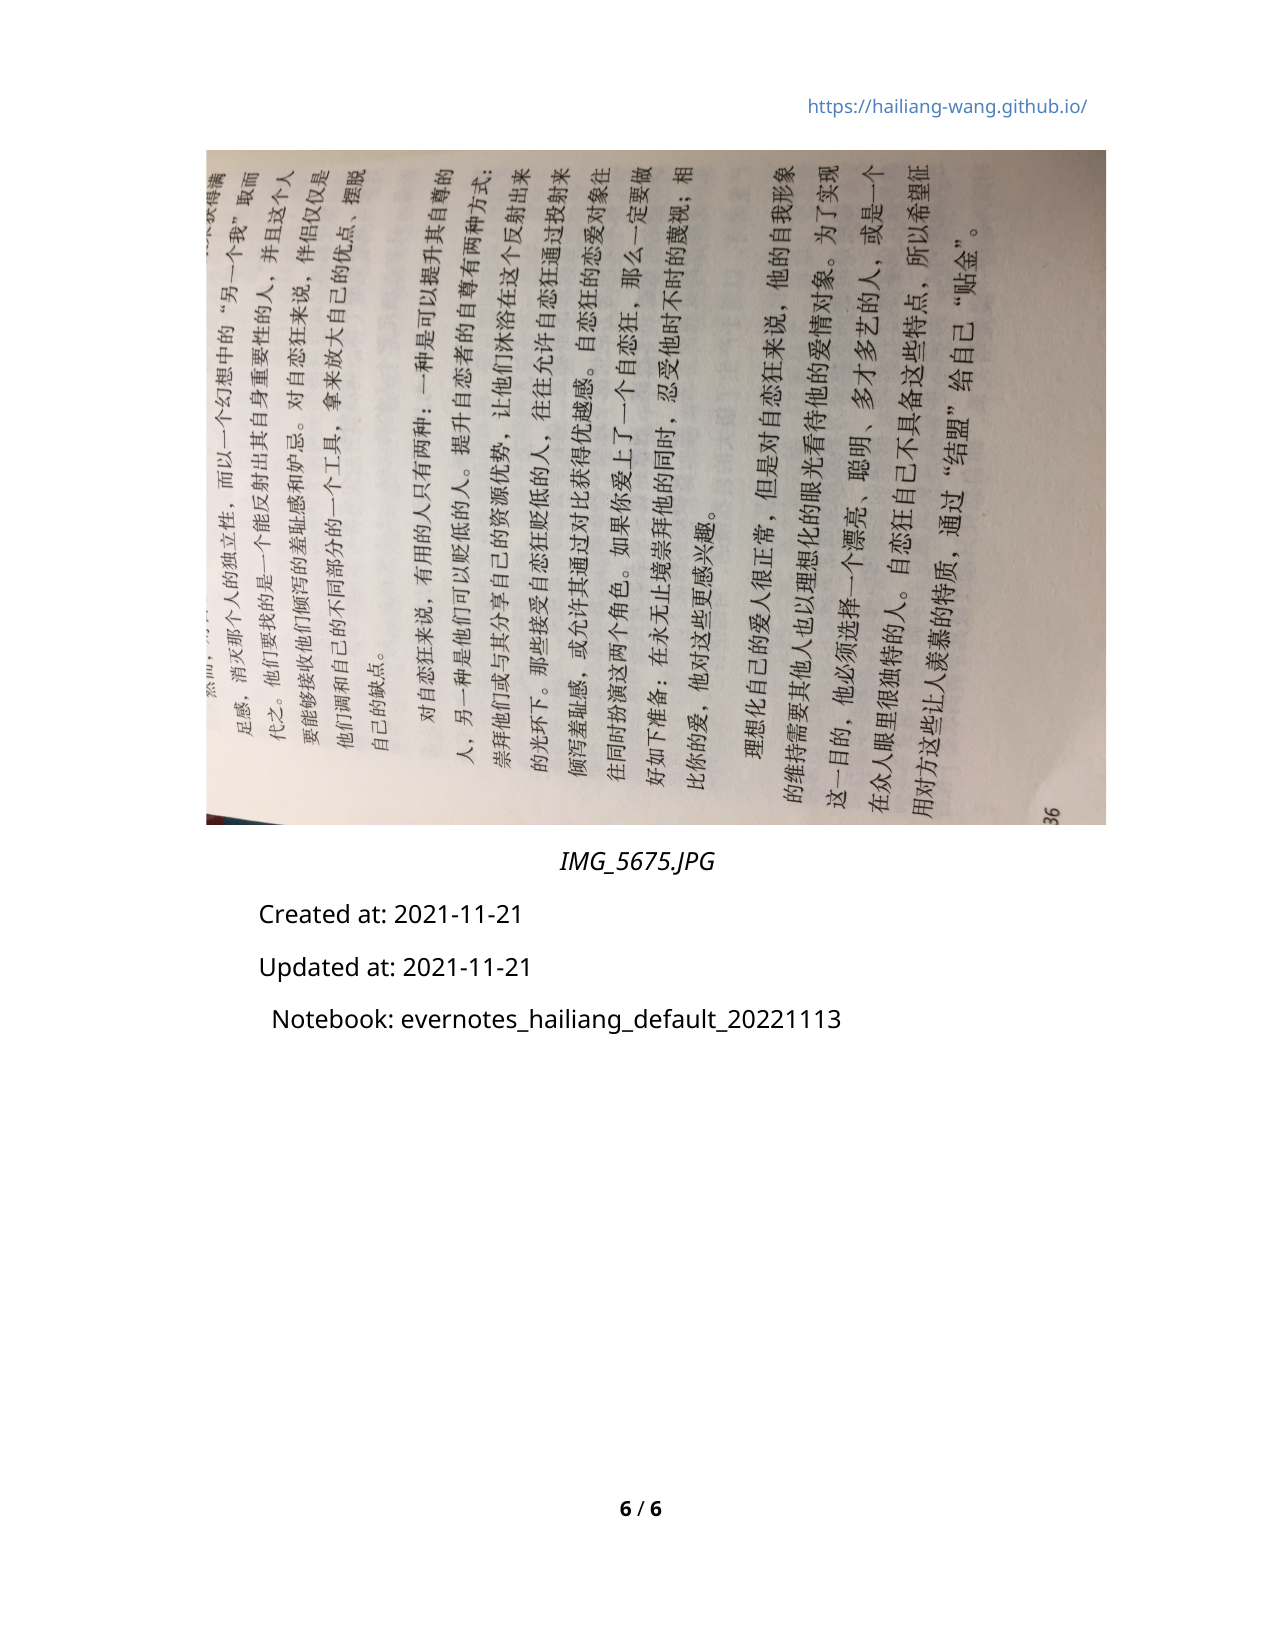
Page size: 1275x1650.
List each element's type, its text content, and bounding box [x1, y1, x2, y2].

text Notebook: evernotes_hailiang_default_20221113 [187, 1002, 1087, 1036]
text IMG_5675.JPG [187, 844, 1087, 878]
text Updated at: 2021-11-21 [187, 949, 1087, 983]
picture [206, 150, 1107, 825]
text Created at: 2021-11-21 [187, 897, 1087, 931]
